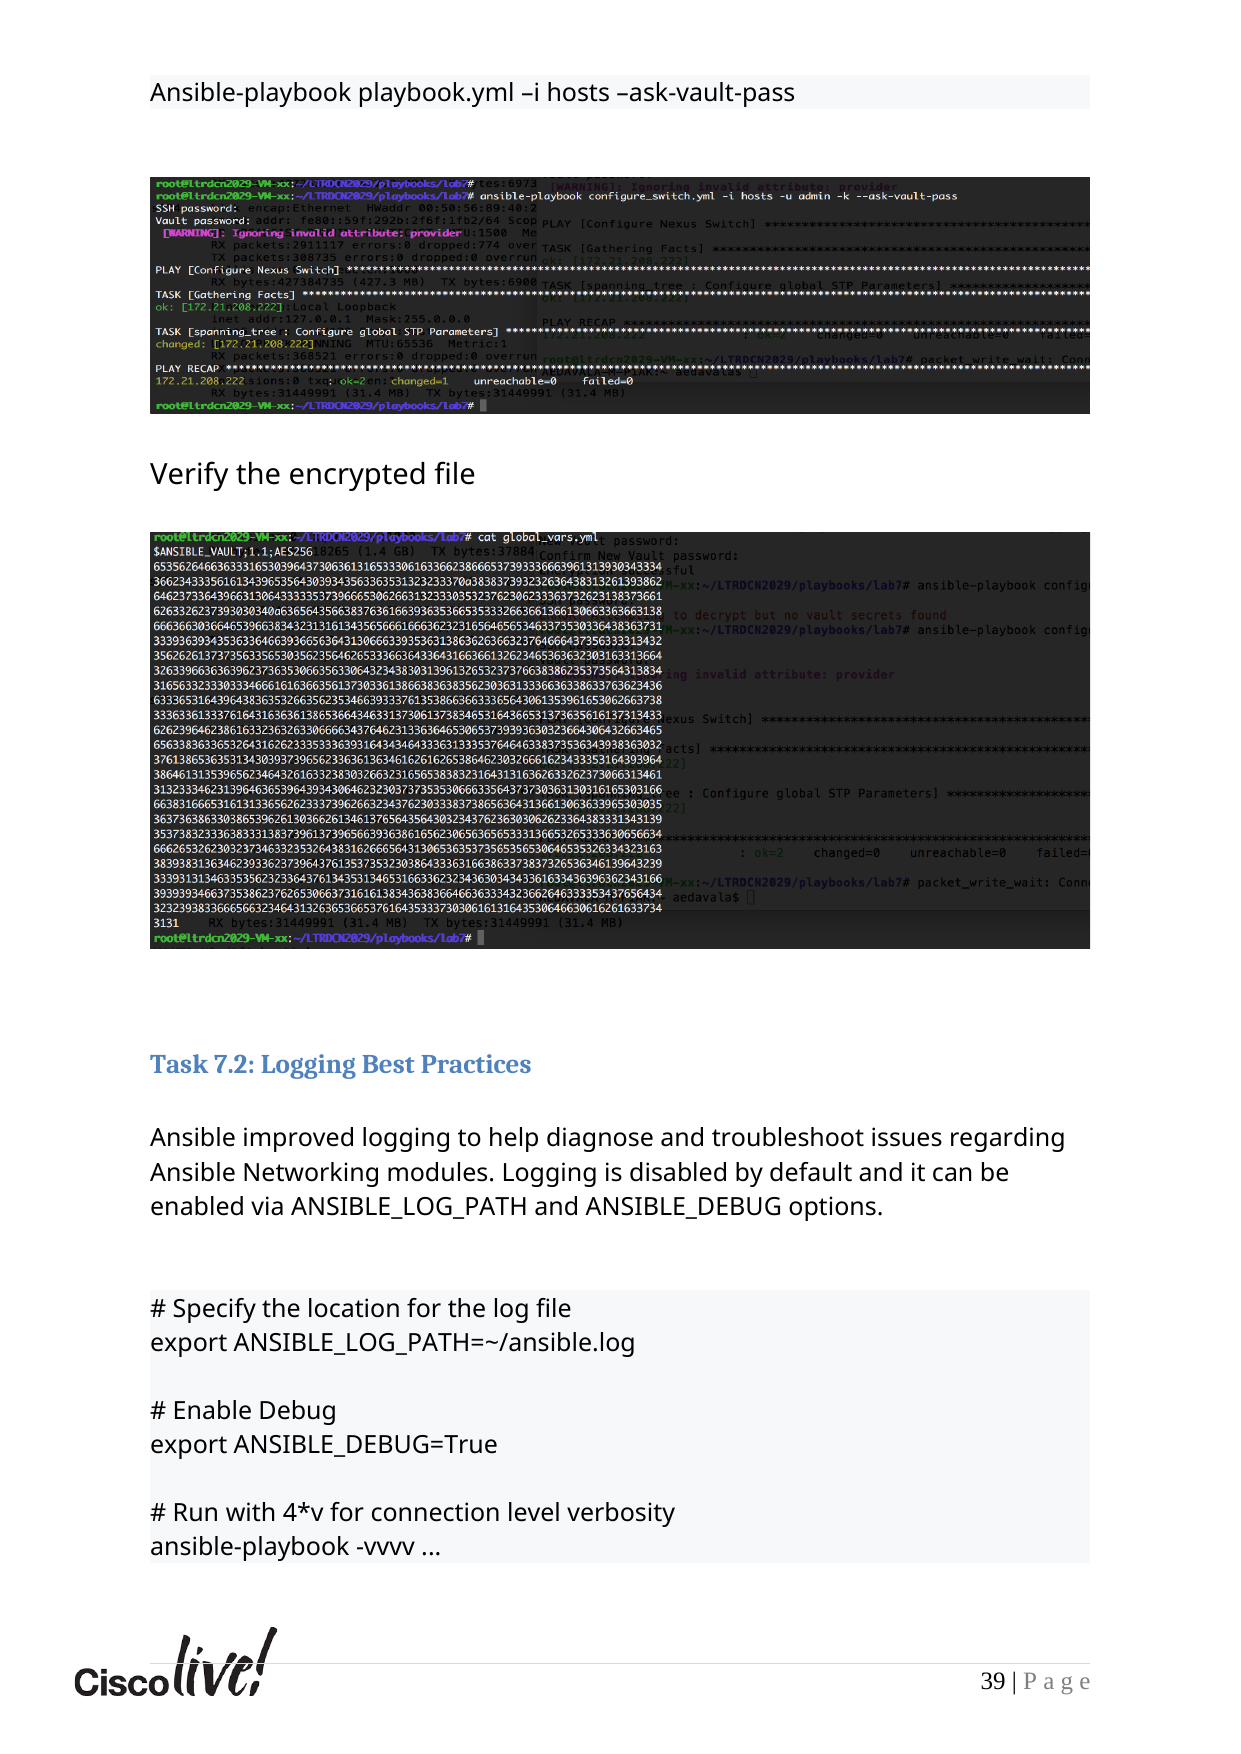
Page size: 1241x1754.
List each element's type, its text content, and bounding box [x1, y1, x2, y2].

text # Specify the location for the log file [150, 1290, 1090, 1324]
text Ansible-playbook playbook.yml –i hosts –ask-vault-pass [150, 75, 1090, 109]
picture [150, 177, 1090, 414]
text # Run with 4*v for connection level verbosity [150, 1495, 1090, 1529]
text # Enable Debug [150, 1393, 1090, 1427]
picture [74, 1627, 278, 1698]
picture [150, 532, 1091, 949]
text ansible-playbook -vvvv ... [150, 1529, 1090, 1563]
text export ANSIBLE_LOG_PATH=~/ansible.log [150, 1324, 1090, 1358]
text Verify the encrypted file [150, 453, 1090, 493]
subtitle Task 7.2: Logging Best Practices [150, 1049, 1090, 1080]
text export ANSIBLE_DEBUG=True [150, 1427, 1090, 1461]
text Ansible improved logging to help diagnose and troubleshoot issues regarding Ansible Networking modules. Logging is disabled by default and it can be enabled via ANSIBLE_LOG_PATH and ANSIBLE_DEBUG options. [150, 1120, 1090, 1222]
